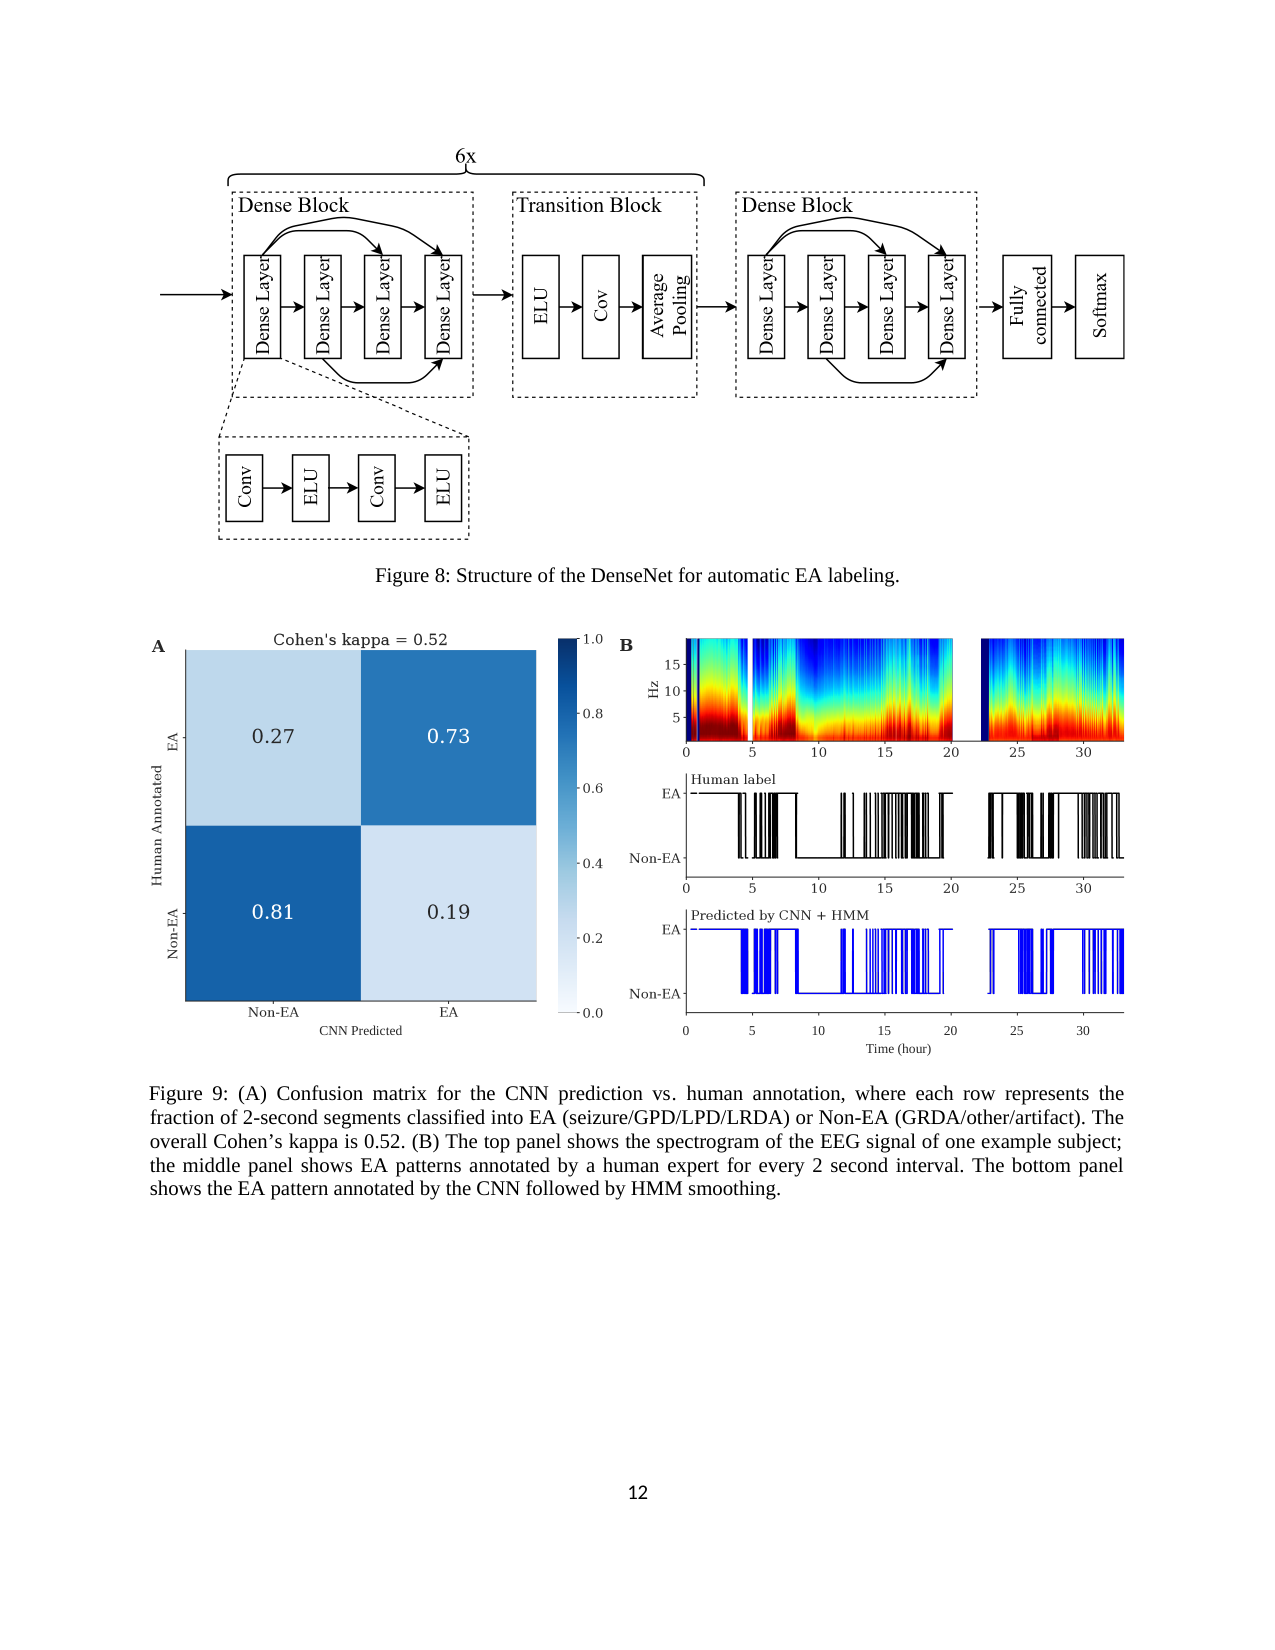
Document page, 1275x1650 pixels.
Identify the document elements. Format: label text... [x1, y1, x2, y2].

text CNN Predicted 0 5 10 15 20 25 30 [150, 1022, 1125, 1038]
picture [159, 148, 1125, 540]
text Figure 8: Structure of the DenseNet for automatic EA labeling. [157, 563, 1118, 587]
text Figure 9: (A) Confusion matrix for the CNN prediction vs. human annotation, where each row represents the fraction of 2-second segments classified into EA (seizure/GPD/LPD/LRDA) or Non-EA (GRDA/other/artifact). The overall Cohen’s kappa is 0.52. (B) The top panel shows the spectrogram of the EEG signal of one example subject; the middle panel shows EA patterns annotated by a human expert for every 2 second interval. The bottom panel shows the EA pattern annotated by the CNN followed by HMM smoothing. [148, 1082, 1125, 1200]
picture [150, 632, 1125, 1018]
text Time (hour) [866, 1040, 1125, 1056]
